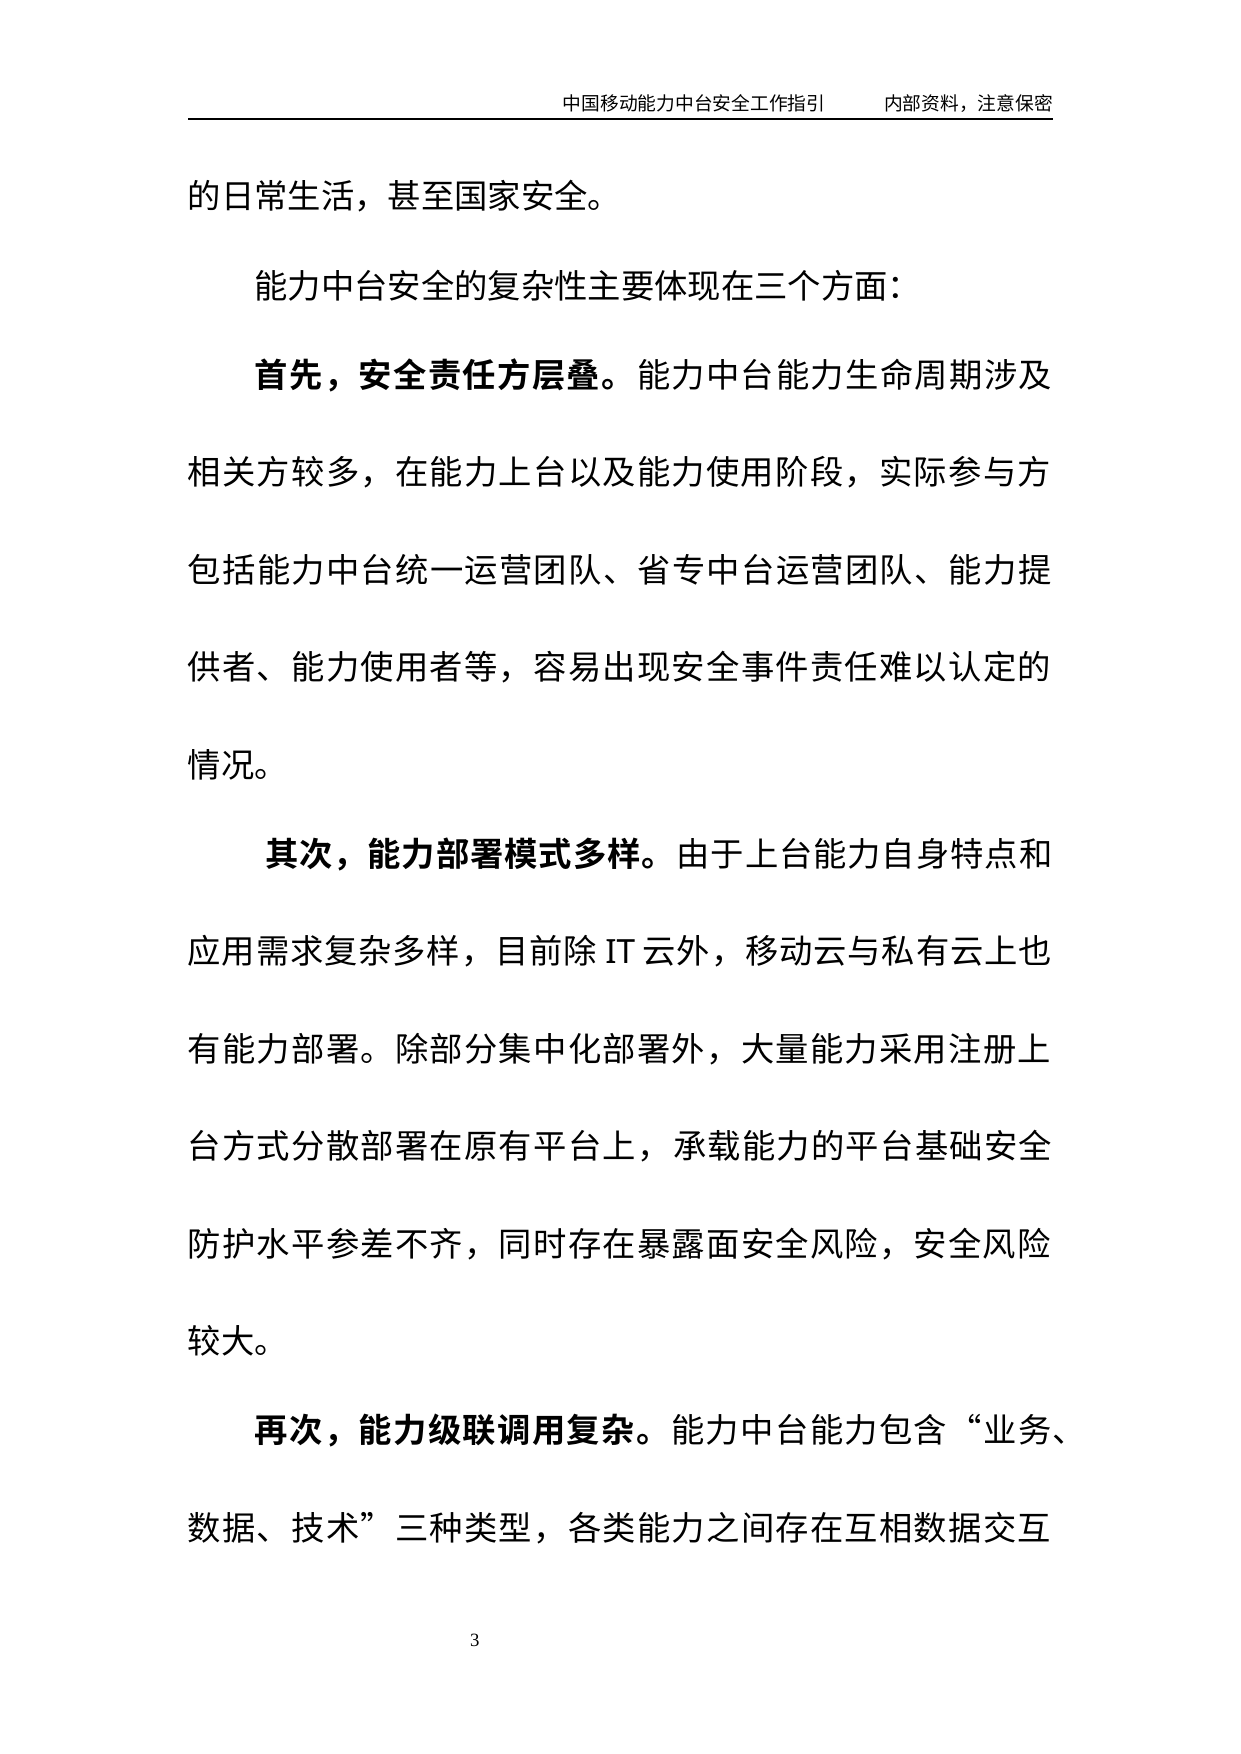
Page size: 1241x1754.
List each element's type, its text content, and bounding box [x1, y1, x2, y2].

text 能力中台安全的复杂性主要体现在三个方面： [187, 251, 1053, 316]
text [187, 162, 1053, 227]
text 其次，能力部署模式多样。由于上台能力自身特点和应用需求复杂多样，目前除IT云外，移动云与私有云上也有能力部署。除部分集中化部署外，大量能力采用注册上台方式分散部署在原有平台上，承载能力的平台基础安全防护水平参差不齐，同时存在暴露面安全风险，安全风险较大。 [187, 819, 1053, 1372]
text 首先，安全责任方层叠。能力中台能力生命周期涉及相关方较多，在能力上台以及能力使用阶段，实际参与方包括能力中台统一运营团队、省专中台运营团队、能力提供者、能力使用者等，容易出现安全事件责任难以认定的情况。 [187, 340, 1053, 795]
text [187, 1396, 1053, 1558]
